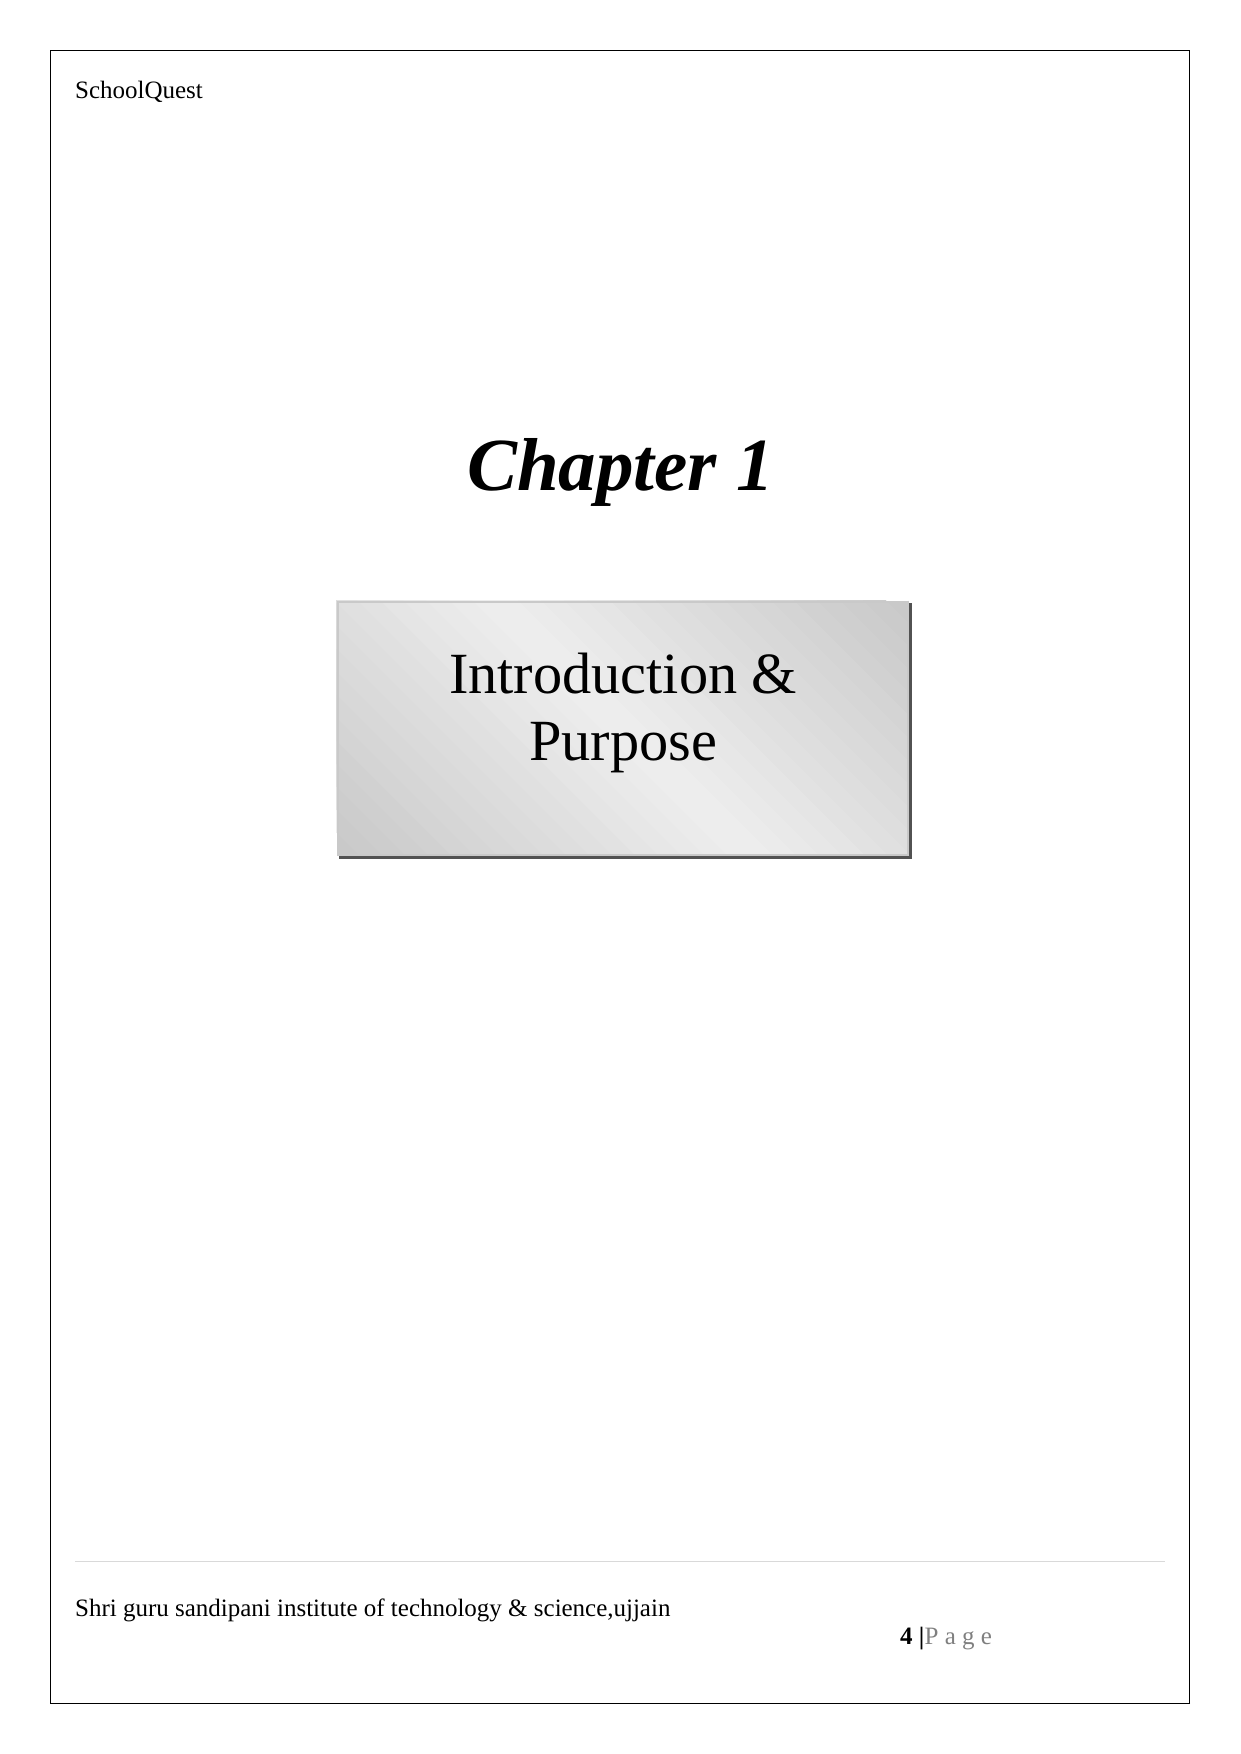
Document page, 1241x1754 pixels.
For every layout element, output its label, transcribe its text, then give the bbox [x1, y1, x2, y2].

text Chapter 1 [75, 420, 1165, 506]
